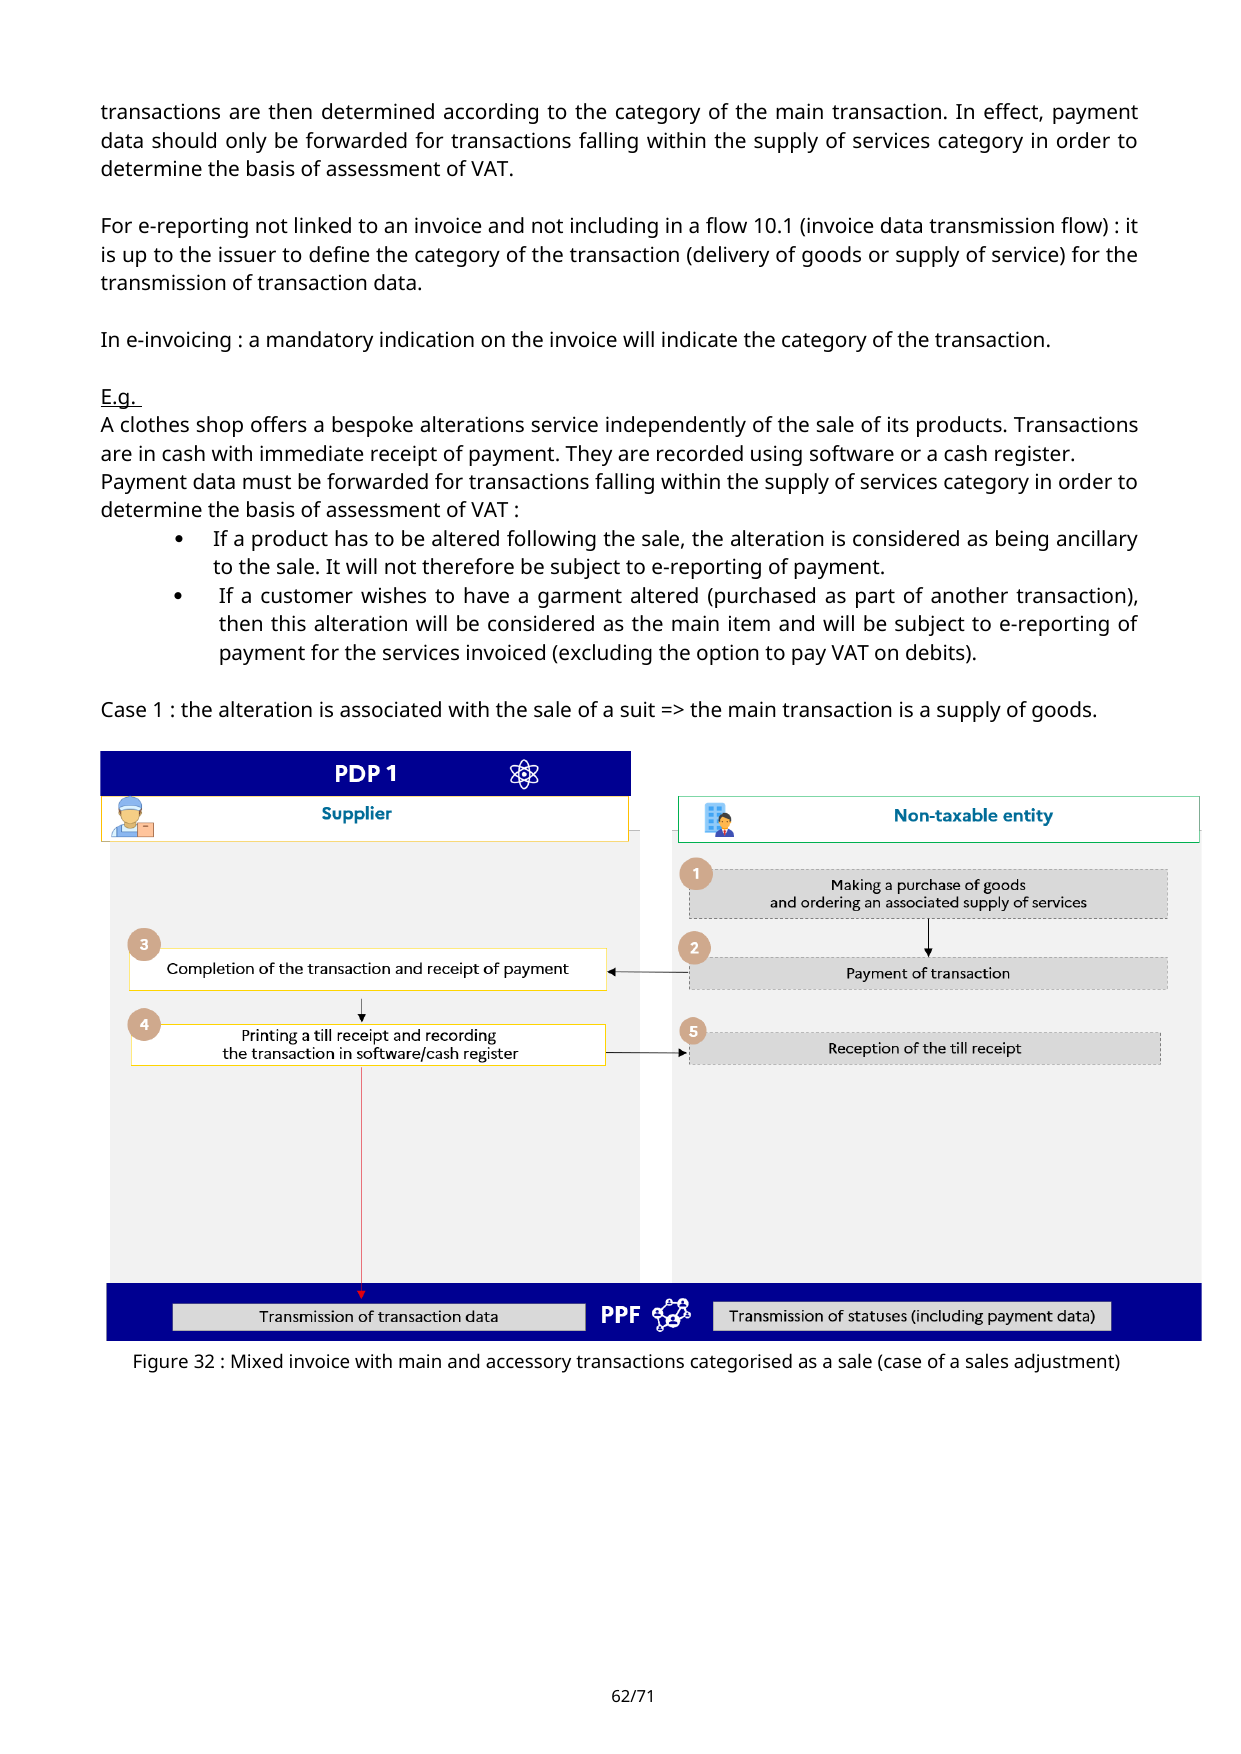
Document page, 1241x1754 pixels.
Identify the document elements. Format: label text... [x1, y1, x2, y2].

picture [100, 751, 1202, 1342]
text E.g. [100, 382, 1140, 410]
text In e-invoicing : a mandatory indication on the invoice will indicate the category of the transaction. [100, 325, 1140, 353]
text For e-reporting not linked to an invoice and not including in a flow 10.1 (invoice data transmission flow) : it is up to the issuer to define the category of the transaction (delivery of goods or supply of service) for the transmission of transaction data. [100, 211, 1140, 297]
list If a customer wishes to have a garment altered (purchased as part of another transaction), then this alteration will be considered as the main item and will be subject to e-reporting of payment for the services invoiced (excluding the option to pay VAT on debits). [174, 581, 1140, 666]
text Payment data must be forwarded for transactions falling within the supply of services category in order to determine the basis of assessment of VAT : [100, 467, 1140, 524]
text Case 1 : the alteration is associated with the sale of a suit => the main transaction is a supply of goods. [100, 695, 1140, 723]
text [100, 97, 1140, 183]
text A clothes shop offers a bespoke alterations service independently of the sale of its products. Transactions are in cash with immediate receipt of payment. They are recorded using software or a cash register. [100, 410, 1140, 467]
list Figure 32 : Mixed invoice with main and accessory transactions categorised as a sale (case of a sales adjustment) [113, 1348, 1140, 1374]
list If a product has to be altered following the sale, the alteration is considered as being ancillary to the sale. It will not therefore be subject to e-reporting of payment. [175, 524, 1140, 581]
